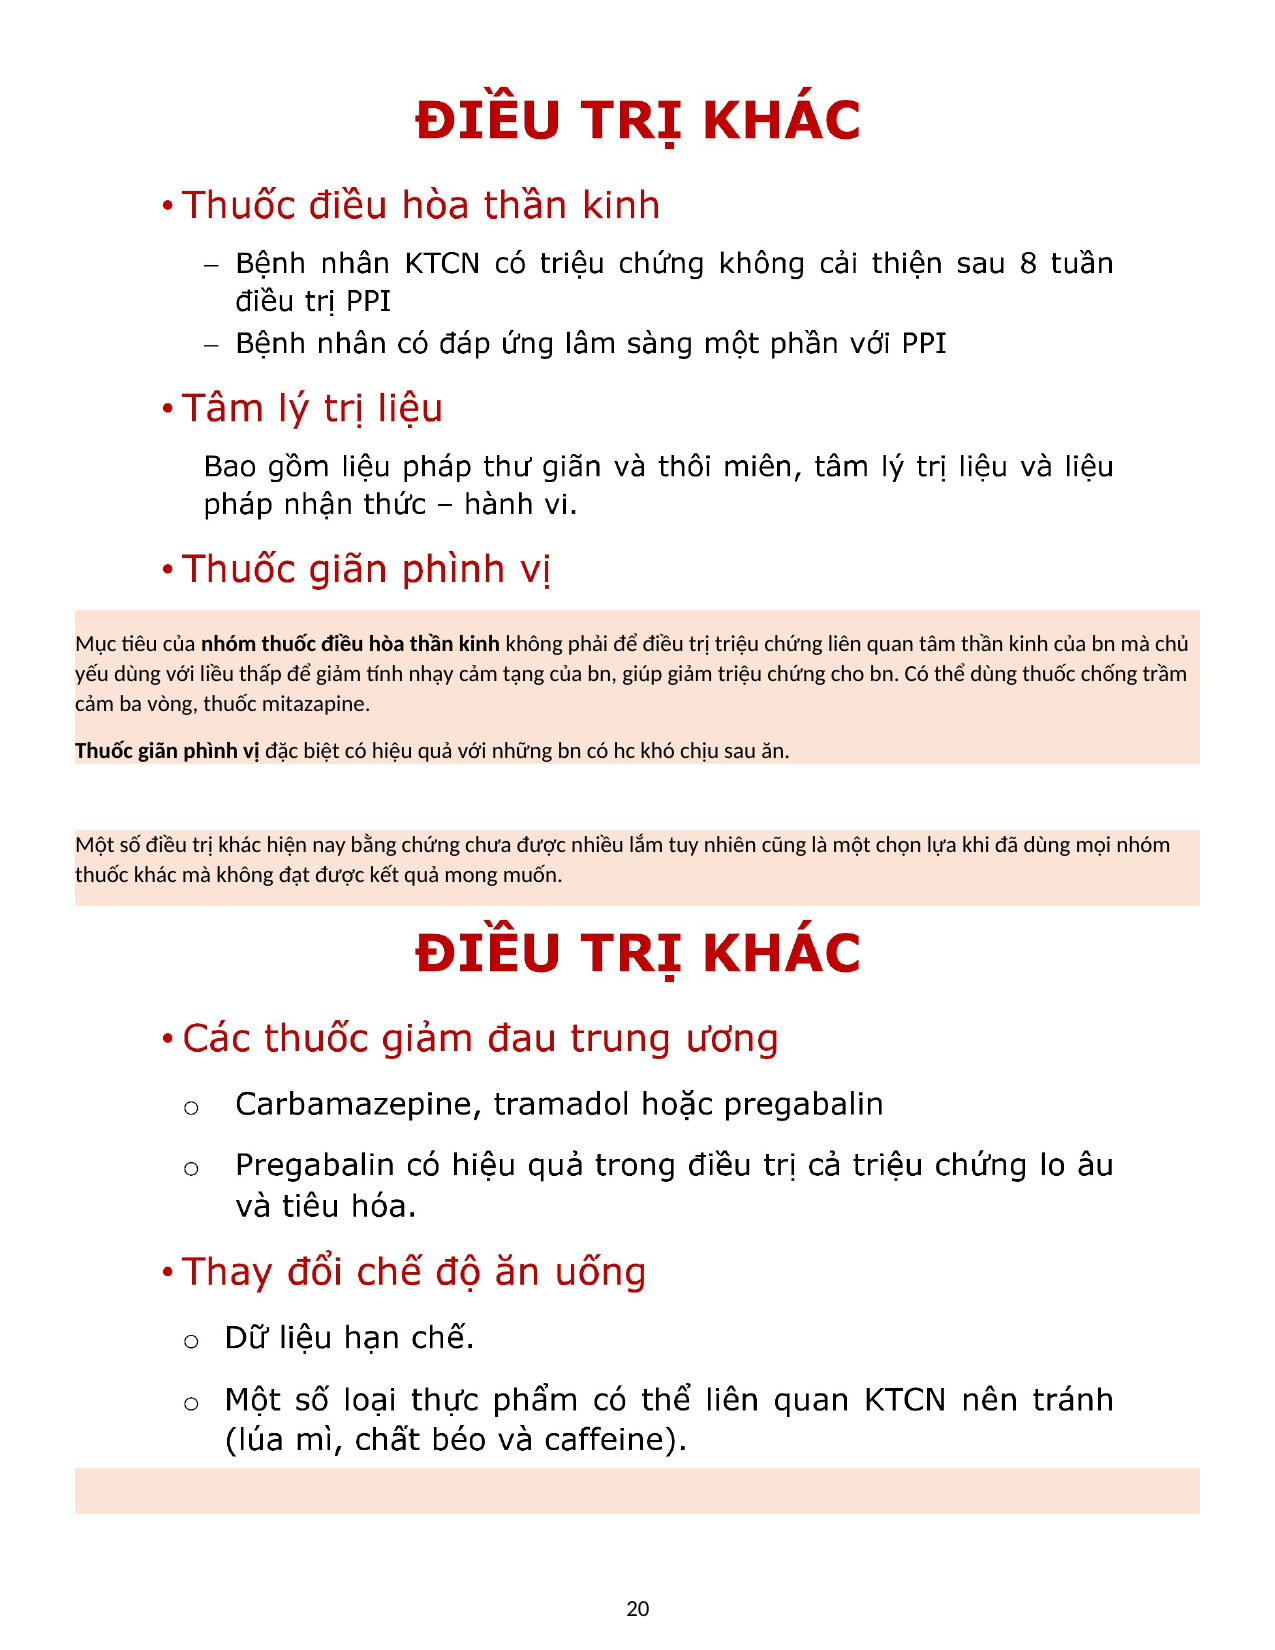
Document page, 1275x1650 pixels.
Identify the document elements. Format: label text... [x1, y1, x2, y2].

text Thuốc giãn phình vị đặc biệt có hiệu quả với những bn có hc khó chịu sau ăn. [75, 736, 1200, 764]
picture [75, 906, 1200, 1468]
picture [75, 75, 1200, 610]
text Mục tiêu của nhóm thuốc điều hòa thần kinh không phải để điều trị triệu chứng liên quan tâm thần kinh của bn mà chủ yếu dùng với liều thấp để giảm tính nhạy cảm tạng của bn, giúp giảm triệu chứng cho bn. Có thể dùng thuốc chống trầm cảm ba vòng, thuốc mitazapine. [75, 629, 1200, 717]
text Một số điều trị khác hiện nay bằng chứng chưa được nhiều lắm tuy nhiên cũng là một chọn lựa khi đã dùng mọi nhóm thuốc khác mà không đạt được kết quả mong muốn. [75, 830, 1200, 888]
